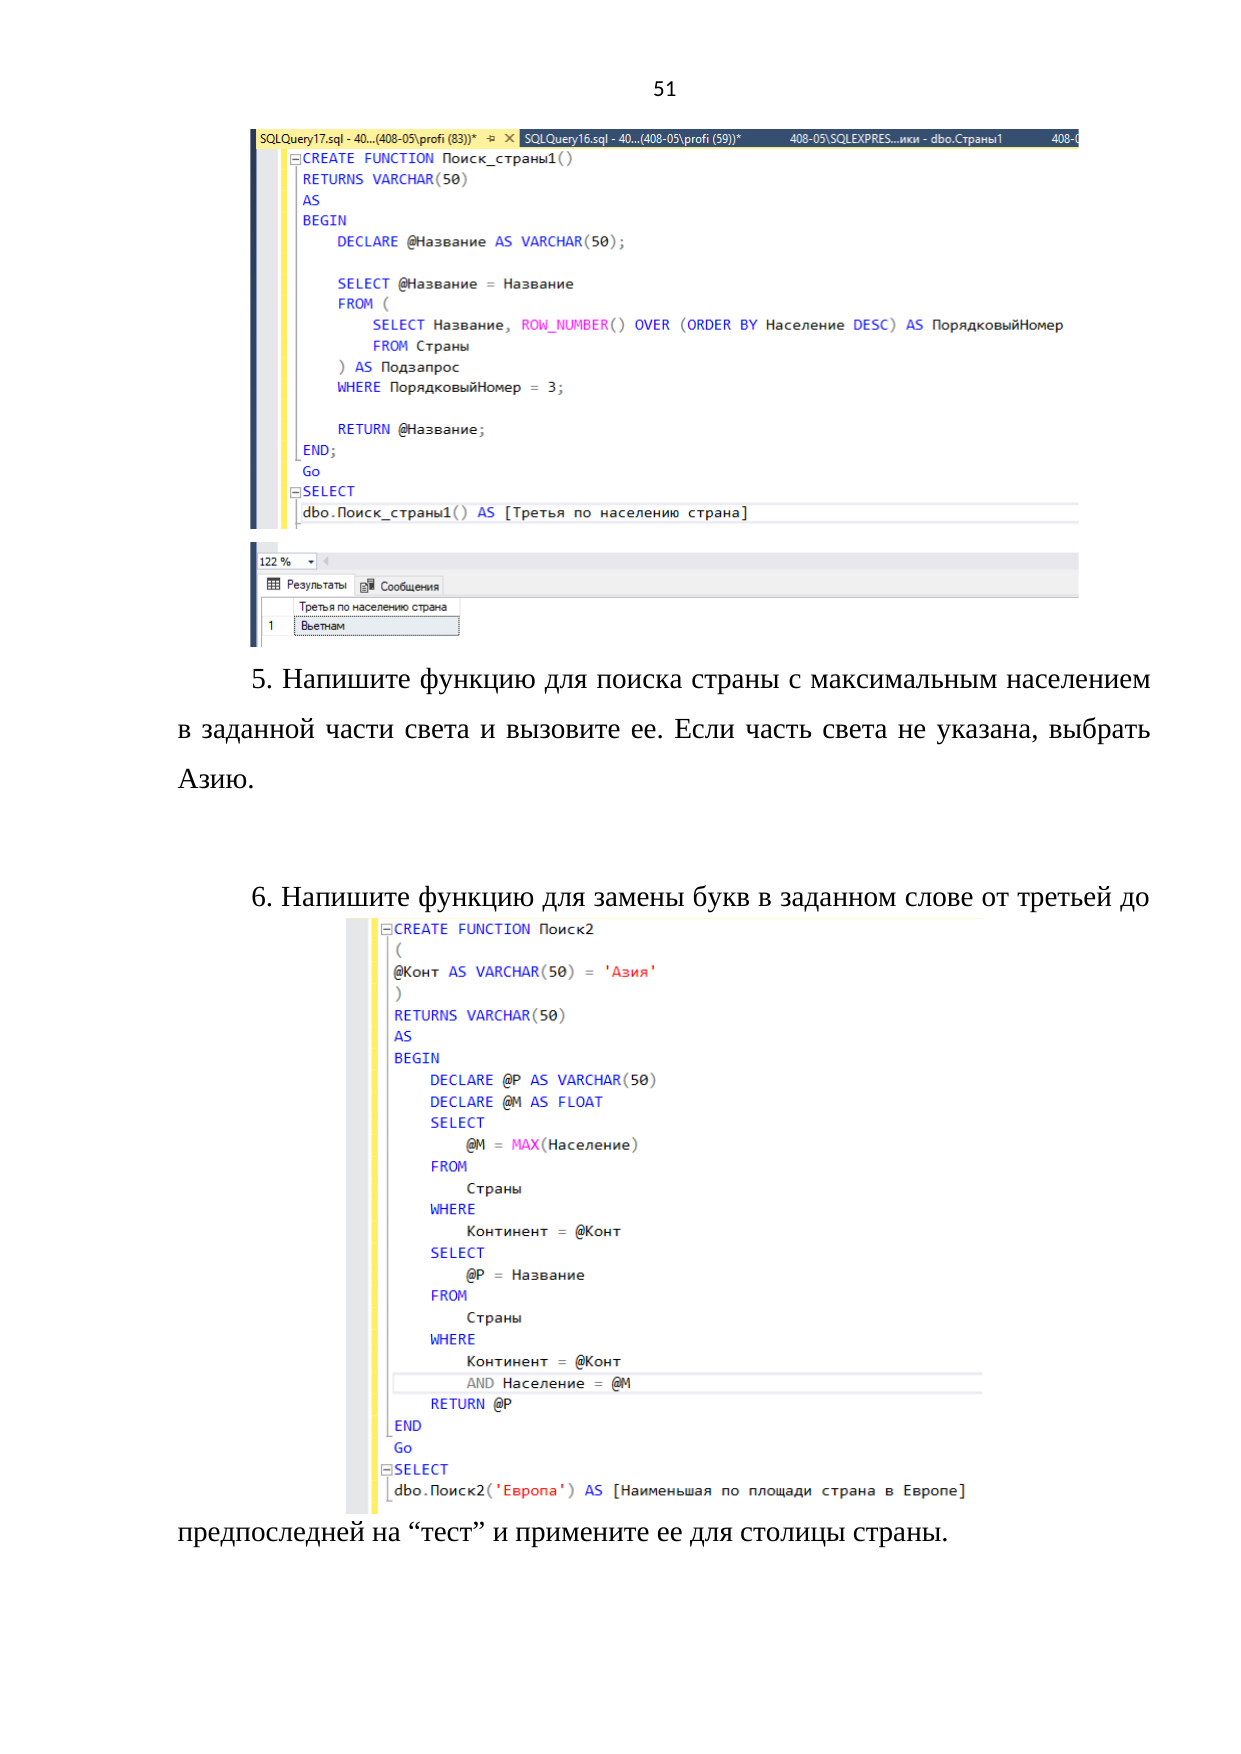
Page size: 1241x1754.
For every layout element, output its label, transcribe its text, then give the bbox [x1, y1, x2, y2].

picture [250, 542, 1079, 647]
list 5. Напишите функцию для поиска страны с максимальным населением в заданной части света и вызовите ее. Если часть света не указана, выбрать Азию. [177, 661, 1152, 795]
picture [346, 918, 983, 1514]
picture [250, 129, 1079, 529]
